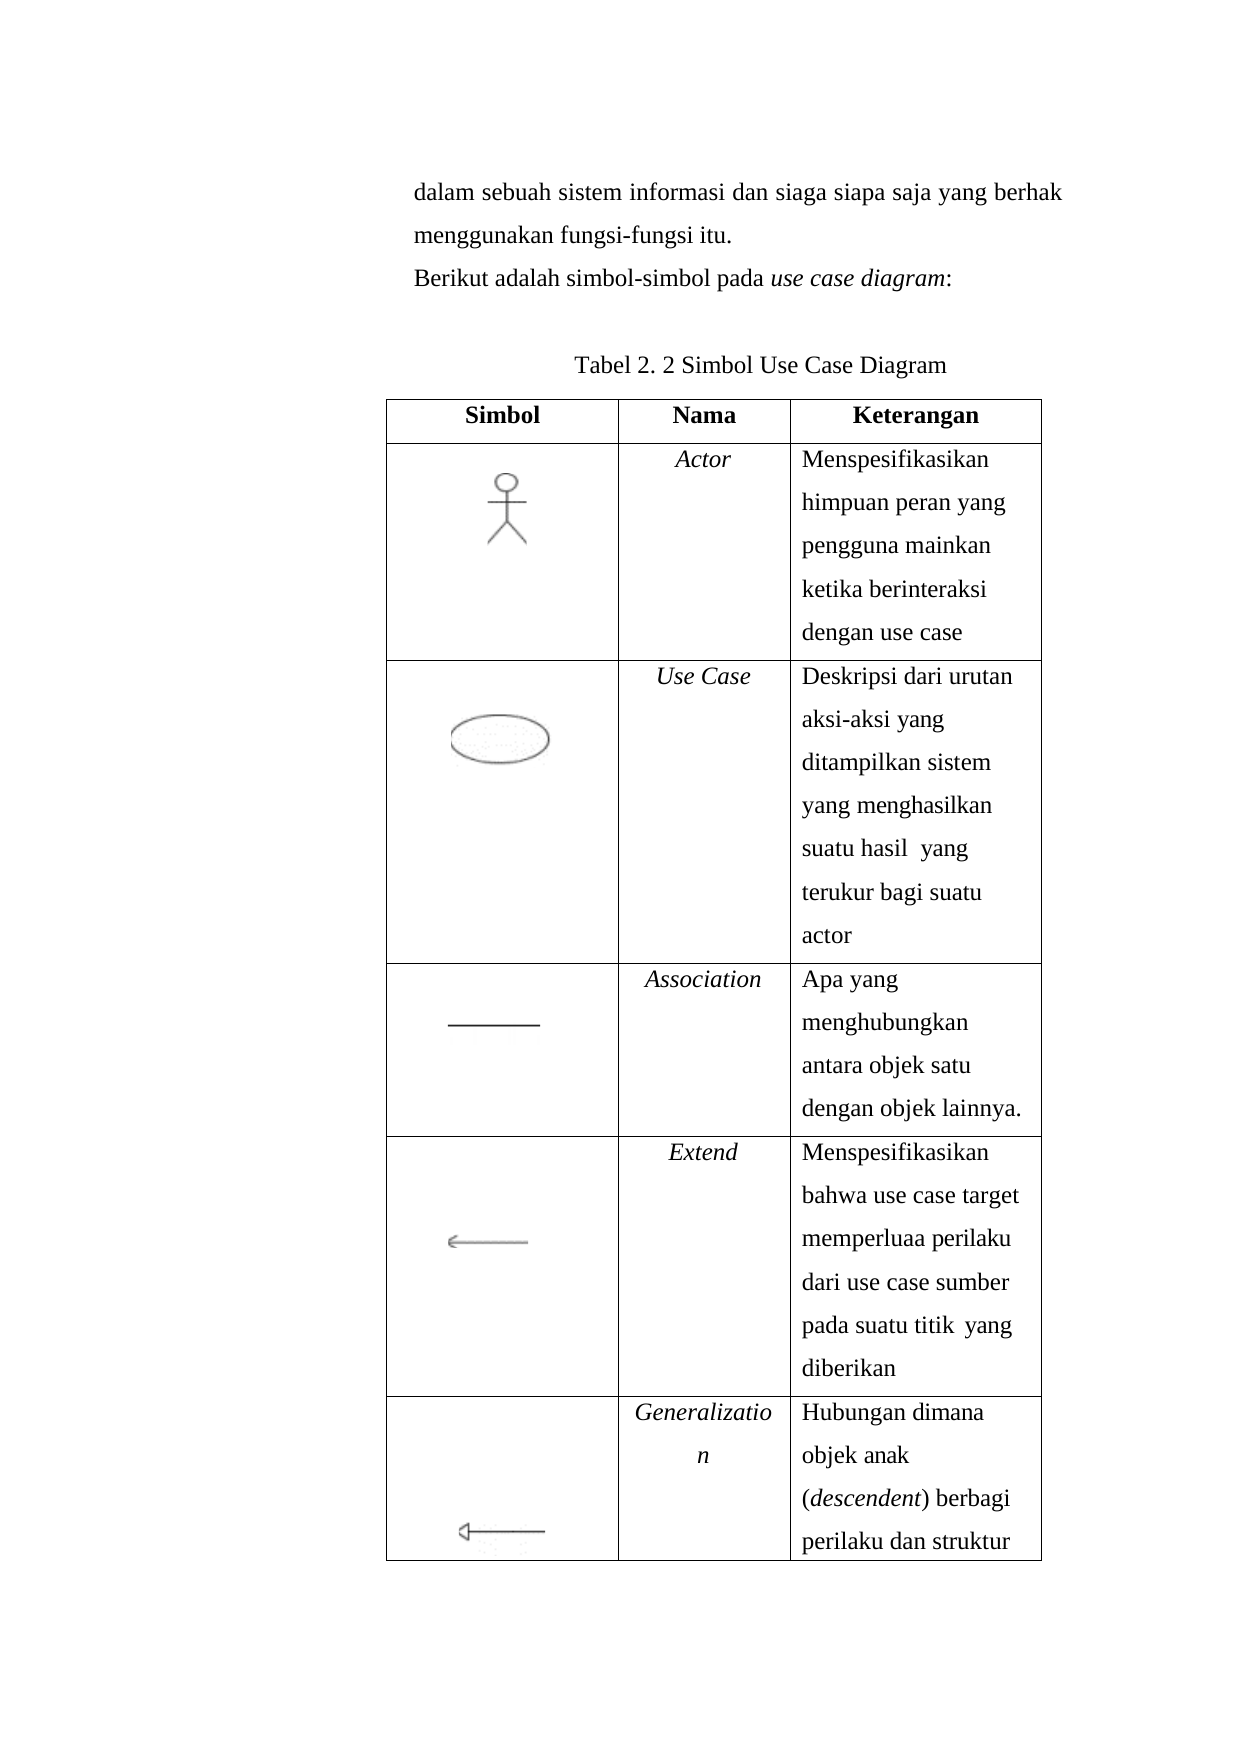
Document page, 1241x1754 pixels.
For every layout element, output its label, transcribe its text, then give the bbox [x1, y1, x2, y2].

table_cell Apa yang menghubungkan antara objek satu dengan objek lainnya. [791, 964, 1041, 1136]
table_cell Use Case [619, 661, 790, 963]
table_cell Deskripsi dari urutan aksi-aksi yang ditampilkan sistem yang menghasilkan suatu hasil yang terukur bagi suatu actor [791, 661, 1041, 963]
table_cell Extend [619, 1137, 790, 1396]
table_cell Menspesifikasikan bahwa use case target memperluaa perilaku dari use case sumber pada suatu titik yang diberikan [791, 1137, 1041, 1396]
list Berikut adalah simbol-simbol pada use case diagram: [413, 263, 1063, 292]
table_cell Association [619, 964, 790, 1136]
picture [446, 1006, 541, 1045]
table_cell [387, 964, 618, 1136]
picture [449, 710, 553, 767]
picture [446, 1234, 528, 1248]
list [413, 177, 1063, 249]
table_header Simbol [387, 400, 618, 443]
table_cell [387, 661, 618, 963]
table_cell [387, 1397, 618, 1559]
table_cell [387, 1137, 618, 1396]
table_cell Generalization [619, 1397, 790, 1559]
text Tabel 2. 2 Simbol Use Case Diagram [458, 350, 1063, 378]
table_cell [791, 1397, 1041, 1559]
picture [486, 473, 527, 543]
table_cell [387, 444, 618, 660]
table_cell Actor [619, 444, 790, 660]
table_header Keterangan [791, 400, 1041, 443]
picture [457, 1508, 545, 1556]
table_cell Menspesifikasikan himpuan peran yang pengguna mainkan ketika berinteraksi dengan use case [791, 444, 1041, 660]
table_header Nama [619, 400, 790, 443]
